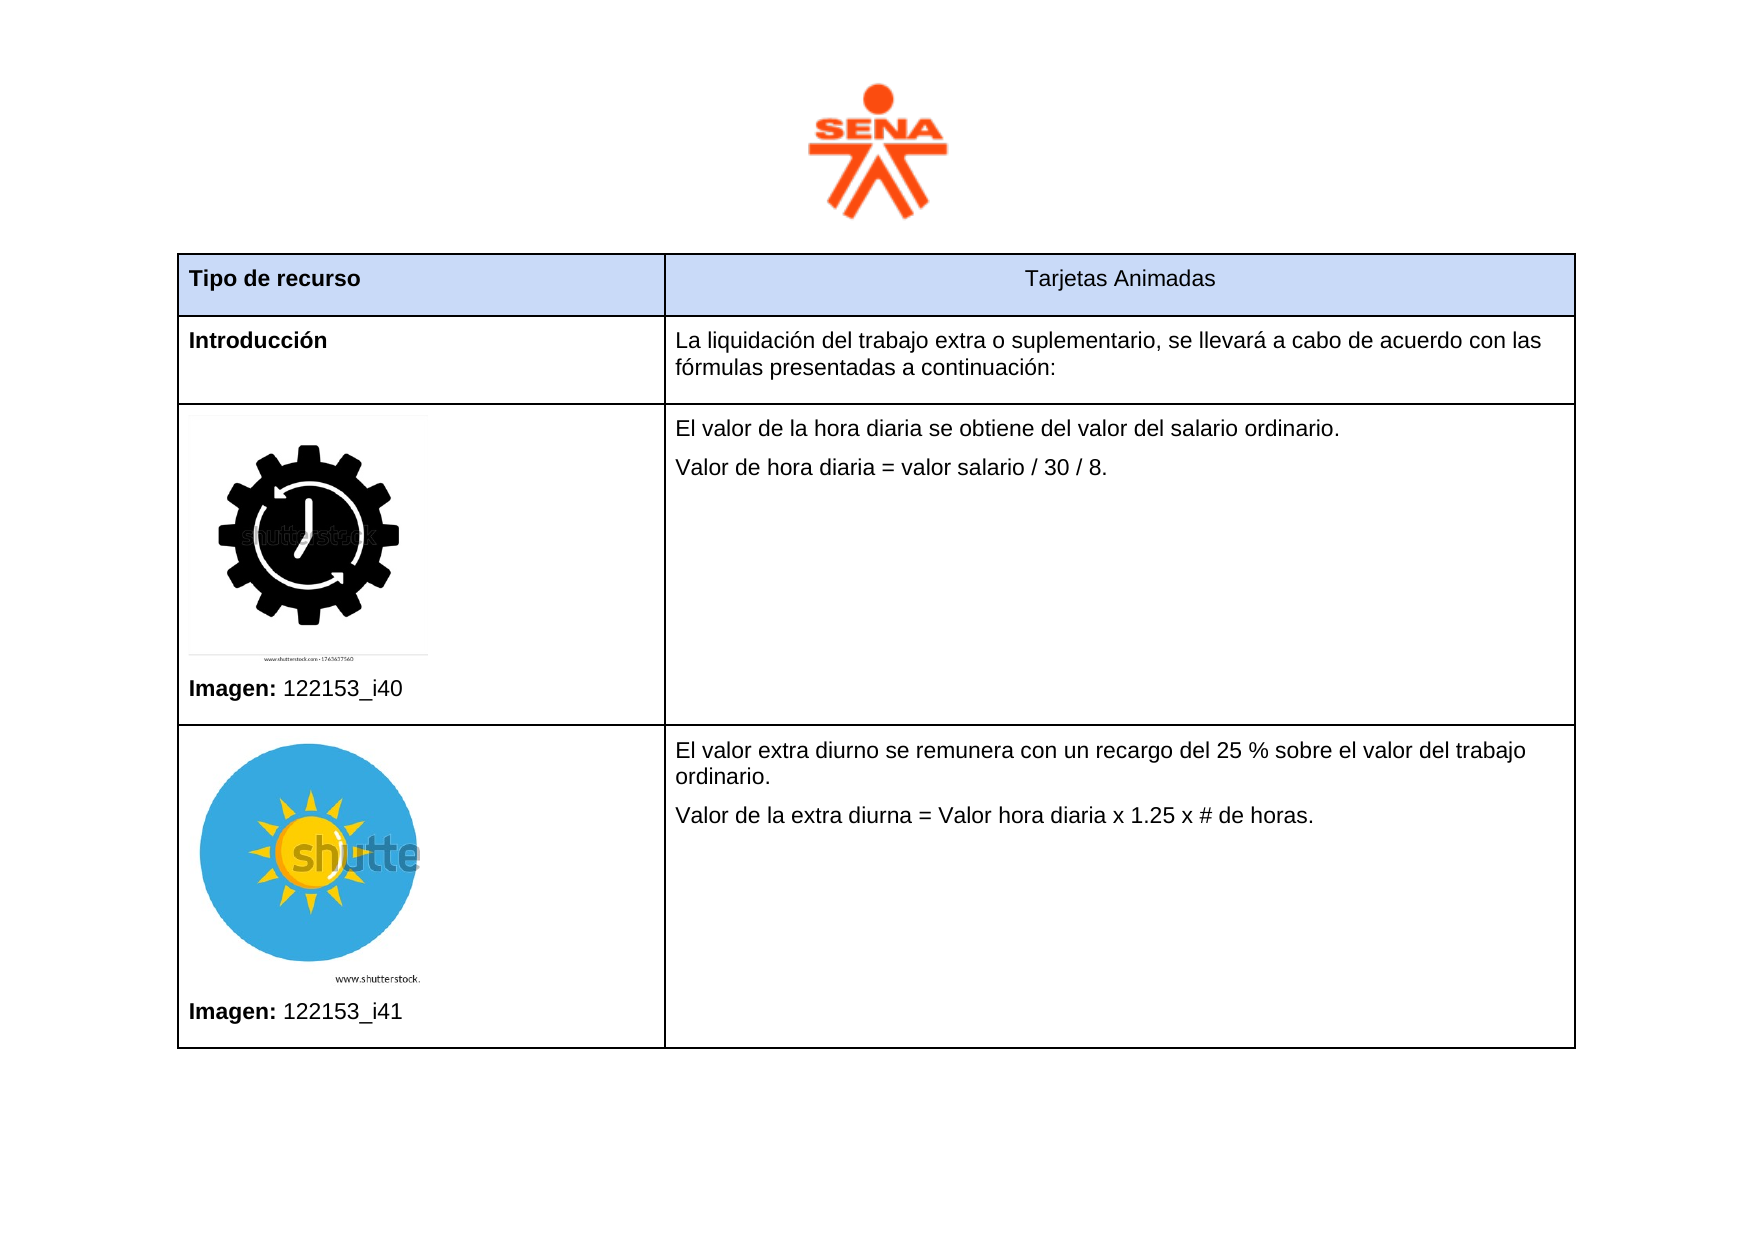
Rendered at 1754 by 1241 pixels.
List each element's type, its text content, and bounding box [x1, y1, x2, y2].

table_header Tipo de recurso [179, 255, 664, 315]
table_cell Introducción [179, 317, 664, 403]
table_cell El valor extra diurno se remunera con un recargo del 25 % sobre el valor del trabajo ordinario. Valor de la extra diurna = Valor hora diaria x 1.25 x # de horas. [666, 726, 1574, 1047]
table_cell El valor de la hora diaria se obtiene del valor del salario ordinario. Valor de hora diaria = valor salario / 30 / 8. [666, 405, 1574, 724]
table_cell La liquidación del trabajo extra o suplementario, se llevará a cabo de acuerdo con las fórmulas presentadas a continuación: [666, 317, 1574, 403]
table_cell Imagen: 122153_i40 [179, 405, 664, 724]
picture [188, 736, 420, 986]
picture [796, 75, 958, 227]
picture [188, 415, 428, 663]
table_header Tarjetas Animadas [666, 255, 1574, 315]
table_cell Imagen: 122153_i41 [179, 726, 664, 1047]
